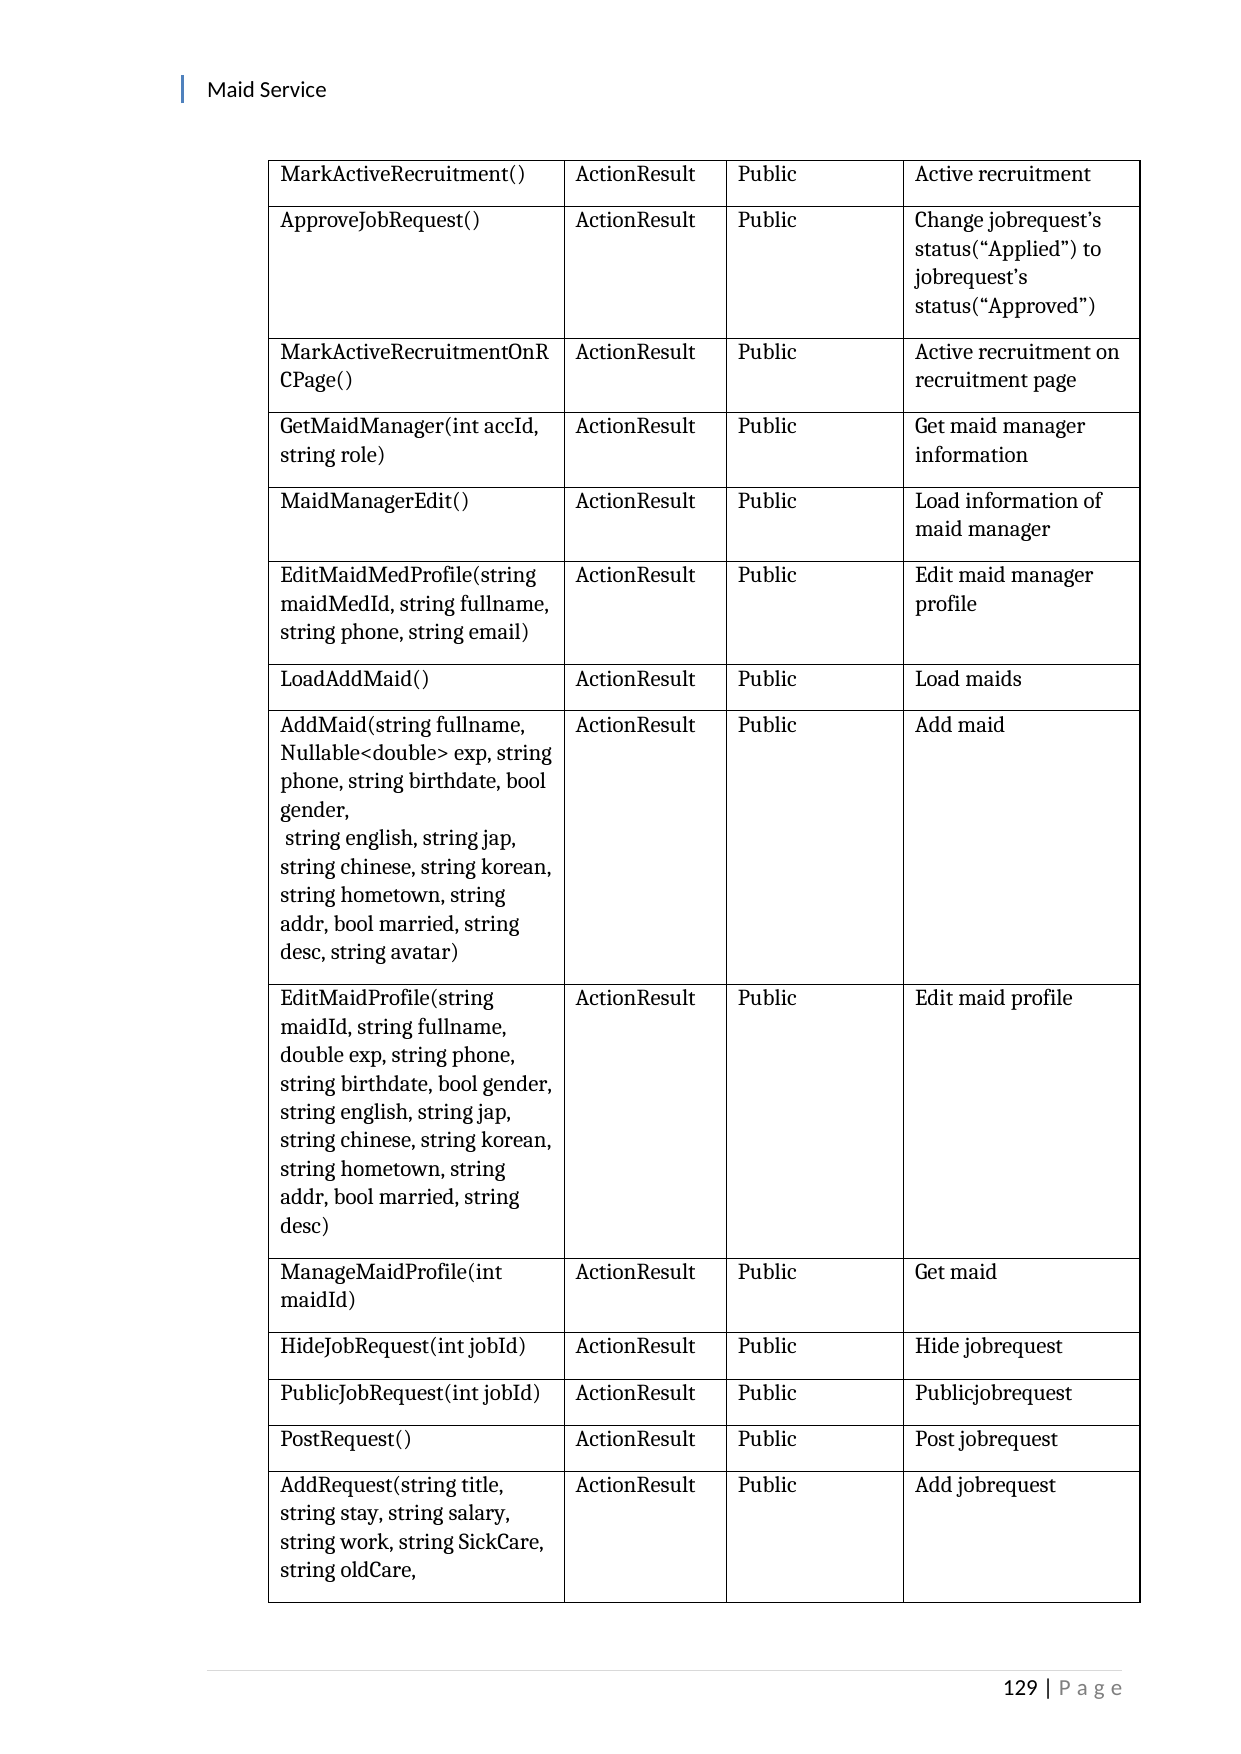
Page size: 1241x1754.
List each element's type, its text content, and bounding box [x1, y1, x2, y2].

table_cell MarkActiveRecruitment() [269, 161, 564, 206]
table_cell Active recruitment on recruitment page [904, 339, 1139, 412]
table_cell GetMaidManager(int accId, string role) [269, 413, 564, 487]
table_cell PostRequest() [269, 1426, 564, 1471]
table_cell ActionResult [565, 1426, 726, 1471]
table_cell Public [727, 1259, 903, 1332]
table_cell Edit maid manager profile [904, 562, 1139, 664]
table_cell Public [727, 161, 903, 206]
table_cell HideJobRequest(int jobId) [269, 1333, 564, 1378]
table_cell Public [727, 207, 903, 337]
table_cell Get maid [904, 1259, 1139, 1332]
table_cell ActionResult [565, 562, 726, 664]
table_cell Add jobrequest [904, 1472, 1139, 1602]
table_cell EditMaidProfile(string maidId, string fullname, double exp, string phone, string birthdate, bool gender, string english, string jap, string chinese, string korean, string hometown, string addr, bool married, string desc) [269, 985, 564, 1258]
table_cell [269, 1472, 564, 1602]
table_cell Hide jobrequest [904, 1333, 1139, 1378]
table_cell ActionResult [565, 1259, 726, 1332]
table_cell EditMaidMedProfile(string maidMedId, string fullname, string phone, string email) [269, 562, 564, 664]
table_cell ActionResult [565, 339, 726, 412]
table_cell Public [727, 1380, 903, 1424]
table_cell Public [727, 562, 903, 664]
table_cell ActionResult [565, 665, 726, 710]
table_cell Get maid manager information [904, 413, 1139, 487]
table_cell ActionResult [565, 207, 726, 337]
table_cell ActionResult [565, 1333, 726, 1378]
table_cell Load maids [904, 665, 1139, 710]
table_cell Public [727, 1426, 903, 1471]
table_cell Edit maid profile [904, 985, 1139, 1258]
table_cell Add maid [904, 711, 1139, 984]
table_cell ActionResult [565, 413, 726, 487]
table_cell MarkActiveRecruitmentOnRCPage() [269, 339, 564, 412]
table_cell Public [727, 1472, 903, 1602]
table_cell Public [727, 413, 903, 487]
table_cell ActionResult [565, 1472, 726, 1602]
table_cell ActionResult [565, 985, 726, 1258]
table_cell Publicjobrequest [904, 1380, 1139, 1424]
table_cell Public [727, 339, 903, 412]
table_cell ApproveJobRequest() [269, 207, 564, 337]
table_cell Public [727, 985, 903, 1258]
table_cell ManageMaidProfile(int maidId) [269, 1259, 564, 1332]
table_cell AddMaid(string fullname, Nullable<double> exp, string phone, string birthdate, bool gender, string english, string jap, string chinese, string korean, string hometown, string addr, bool married, string desc, string avatar) [269, 711, 564, 984]
table_cell PublicJobRequest(int jobId) [269, 1380, 564, 1424]
table_cell Change jobrequest’s status(“Applied”) to jobrequest’s status(“Approved”) [904, 207, 1139, 337]
table_cell Public [727, 1333, 903, 1378]
table_cell ActionResult [565, 161, 726, 206]
table_cell ActionResult [565, 1380, 726, 1424]
table_cell ActionResult [565, 488, 726, 561]
table_cell MaidManagerEdit() [269, 488, 564, 561]
table_cell Active recruitment [904, 161, 1139, 206]
table_cell Public [727, 665, 903, 710]
table_cell ActionResult [565, 711, 726, 984]
table_cell Post jobrequest [904, 1426, 1139, 1471]
table_cell Public [727, 488, 903, 561]
table_cell Load information of maid manager [904, 488, 1139, 561]
table_cell LoadAddMaid() [269, 665, 564, 710]
table_cell Public [727, 711, 903, 984]
